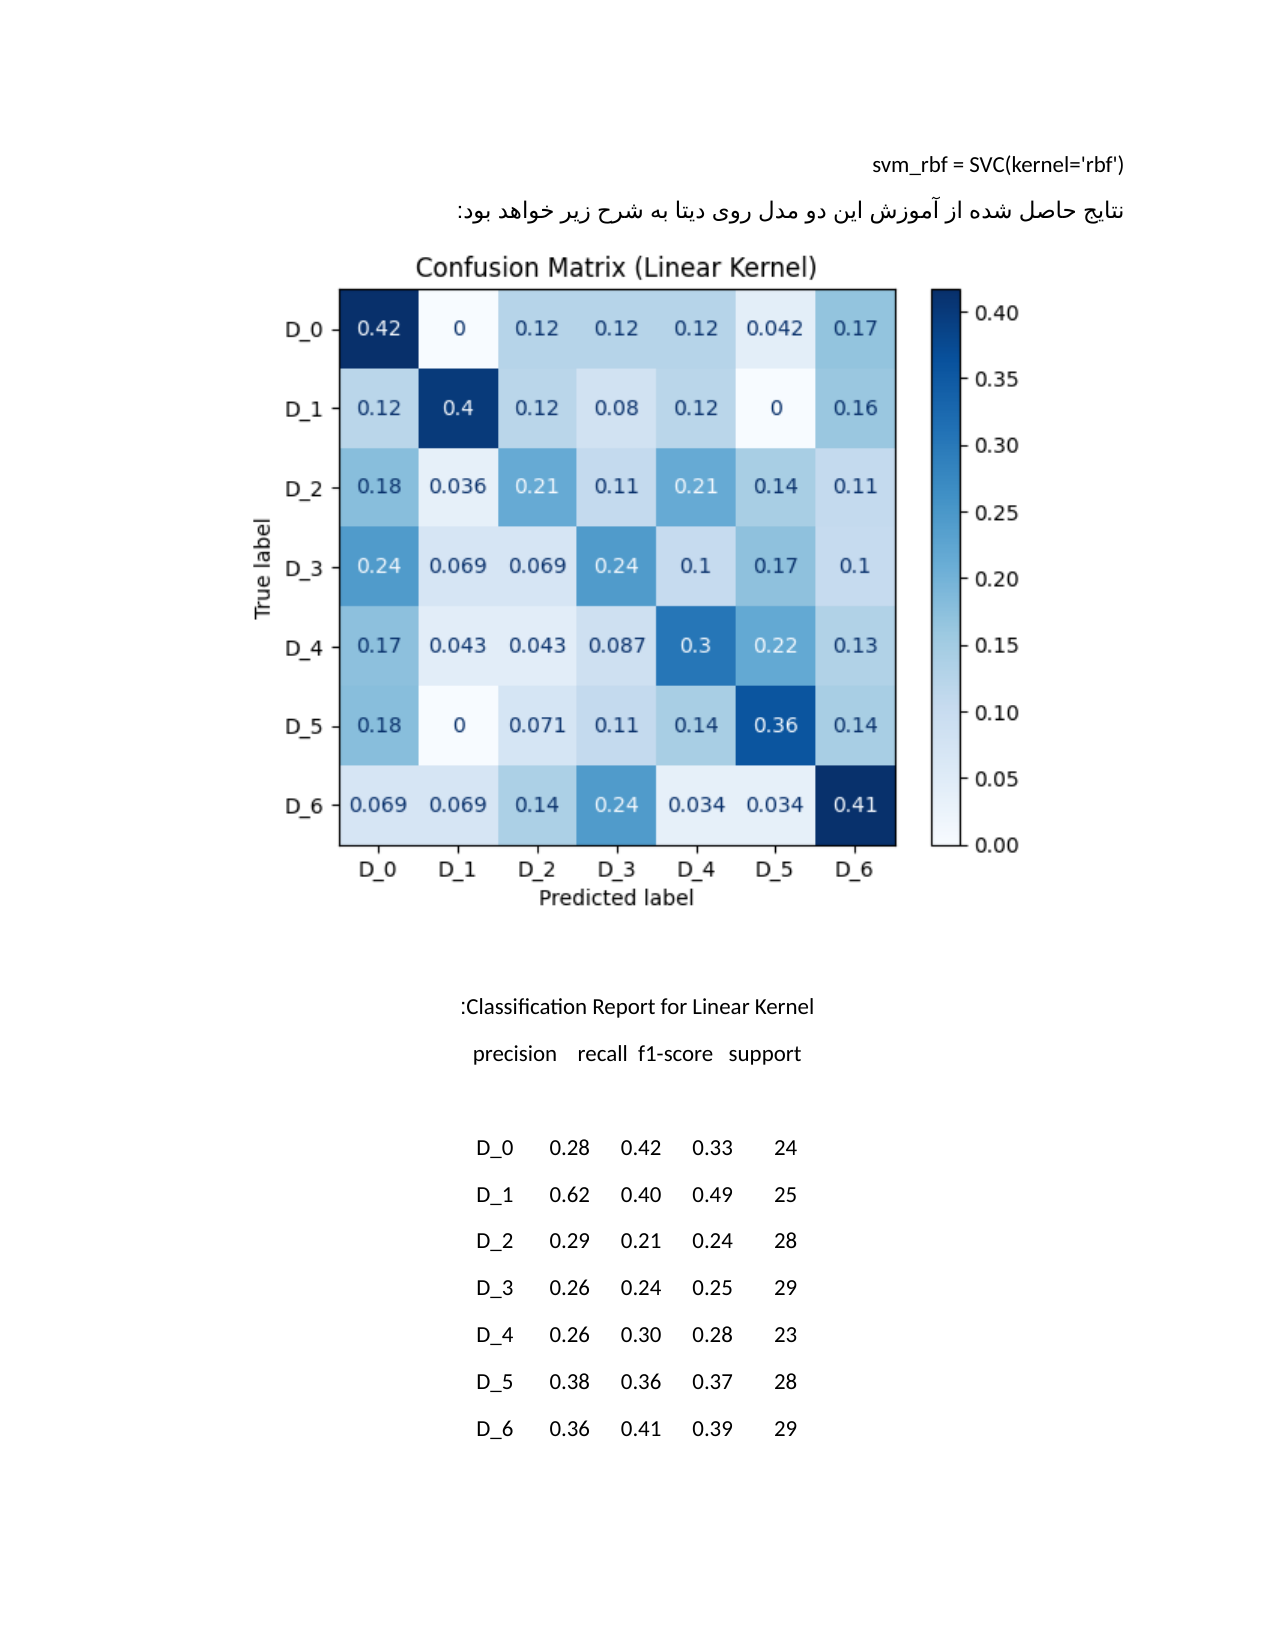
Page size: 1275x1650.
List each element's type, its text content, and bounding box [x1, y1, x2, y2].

text svm_rbf = SVC(kernel='rbf') [150, 150, 1125, 178]
text D_4 0.26 0.30 0.28 23 [150, 1320, 1125, 1348]
text D_2 0.29 0.21 0.24 28 [150, 1227, 1125, 1255]
text D_6 0.36 0.41 0.39 29 [150, 1414, 1125, 1442]
picture [240, 242, 1035, 925]
text D_3 0.26 0.24 0.25 29 [150, 1273, 1125, 1302]
text D_1 0.62 0.40 0.49 25 [150, 1180, 1125, 1208]
text precision recall f1-score support [150, 1039, 1125, 1067]
text D_5 0.38 0.36 0.37 28 [150, 1367, 1125, 1395]
text Classification Report for Linear Kernel: [150, 992, 1125, 1020]
text D_0 0.28 0.42 0.33 24 [150, 1133, 1125, 1161]
text نتایج حاصل شده از آموزش این دو مدل روی دیتا به شرح زیر خواهد بود: [150, 197, 1125, 223]
